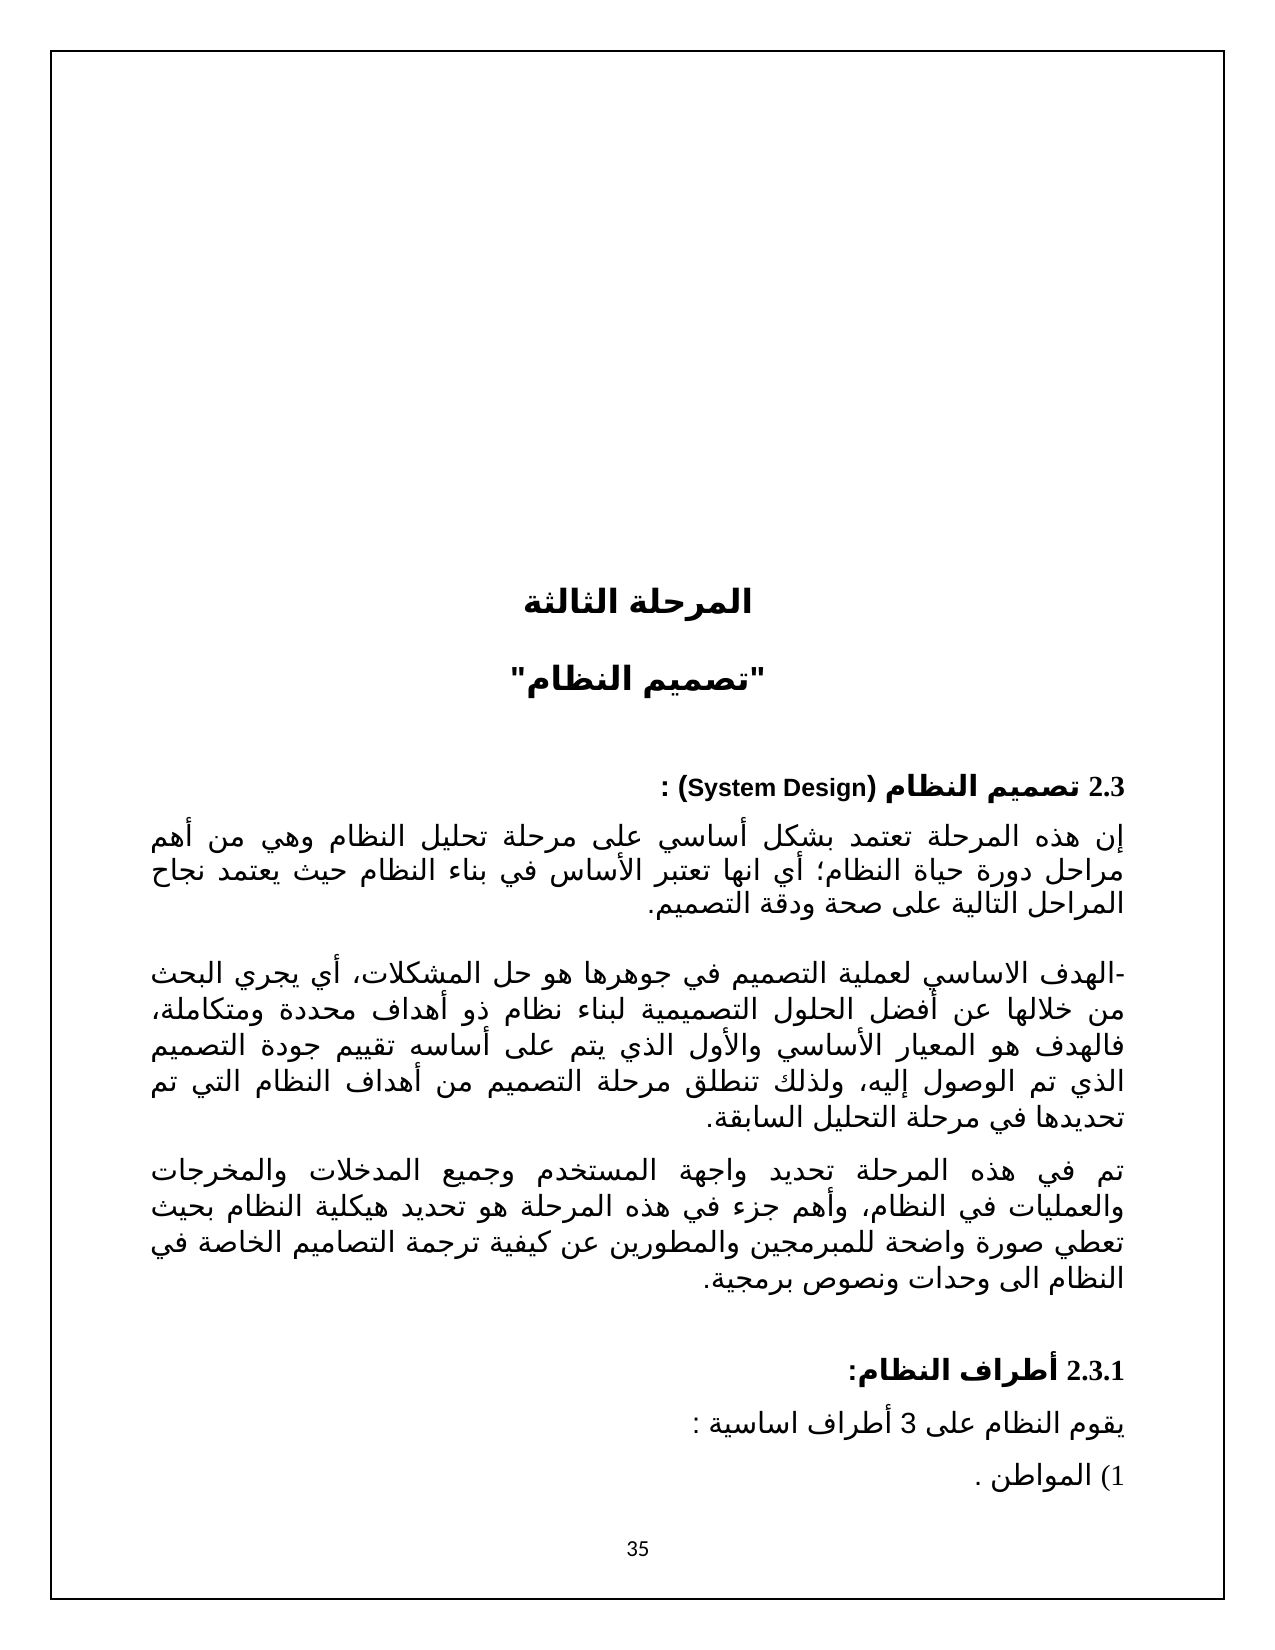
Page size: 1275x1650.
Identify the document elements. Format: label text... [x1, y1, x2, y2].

text 1) المواطن . [150, 1458, 1125, 1492]
text 2.3.1 أطراف النظام: [150, 1353, 1125, 1386]
text يقوم النظام على 3 أطراف اساسية : [150, 1406, 1125, 1439]
text -الهدف الاساسي لعملية التصميم في جوهرها هو حل المشكلات، أي يجري البحث من خلالها عن أفضل الحلول التصميمية لبناء نظام ذو أهداف محددة ومتكاملة، فالهدف هو المعيار الأساسي والأول الذي يتم على أساسه تقييم جودة التصميم الذي تم الوصول إليه، ولذلك تنطلق مرحلة التصميم من أهداف النظام التي تم تحديدها في مرحلة التحليل السابقة. [150, 956, 1125, 1134]
text "تصميم النظام" [150, 659, 1125, 697]
text تم في هذه المرحلة تحديد واجهة المستخدم وجميع المدخلات والمخرجات والعمليات في النظام، وأهم جزء في هذه المرحلة هو تحديد هيكلية النظام بحيث تعطي صورة واضحة للمبرمجين والمطورين عن كيفية ترجمة التصاميم الخاصة في النظام الى وحدات ونصوص برمجية. [150, 1153, 1125, 1295]
text إن هذه المرحلة تعتمد بشكل أساسي على مرحلة تحليل النظام وهي من أهم مراحل دورة حياة النظام؛ أي انها تعتبر الأساس في بناء النظام حيث يعتمد نجاح المراحل التالية على صحة ودقة التصميم. [150, 819, 1125, 920]
text المرحلة الثالثة [150, 582, 1125, 620]
text 2.3 تصميم النظام (System Design) : [150, 769, 1125, 803]
